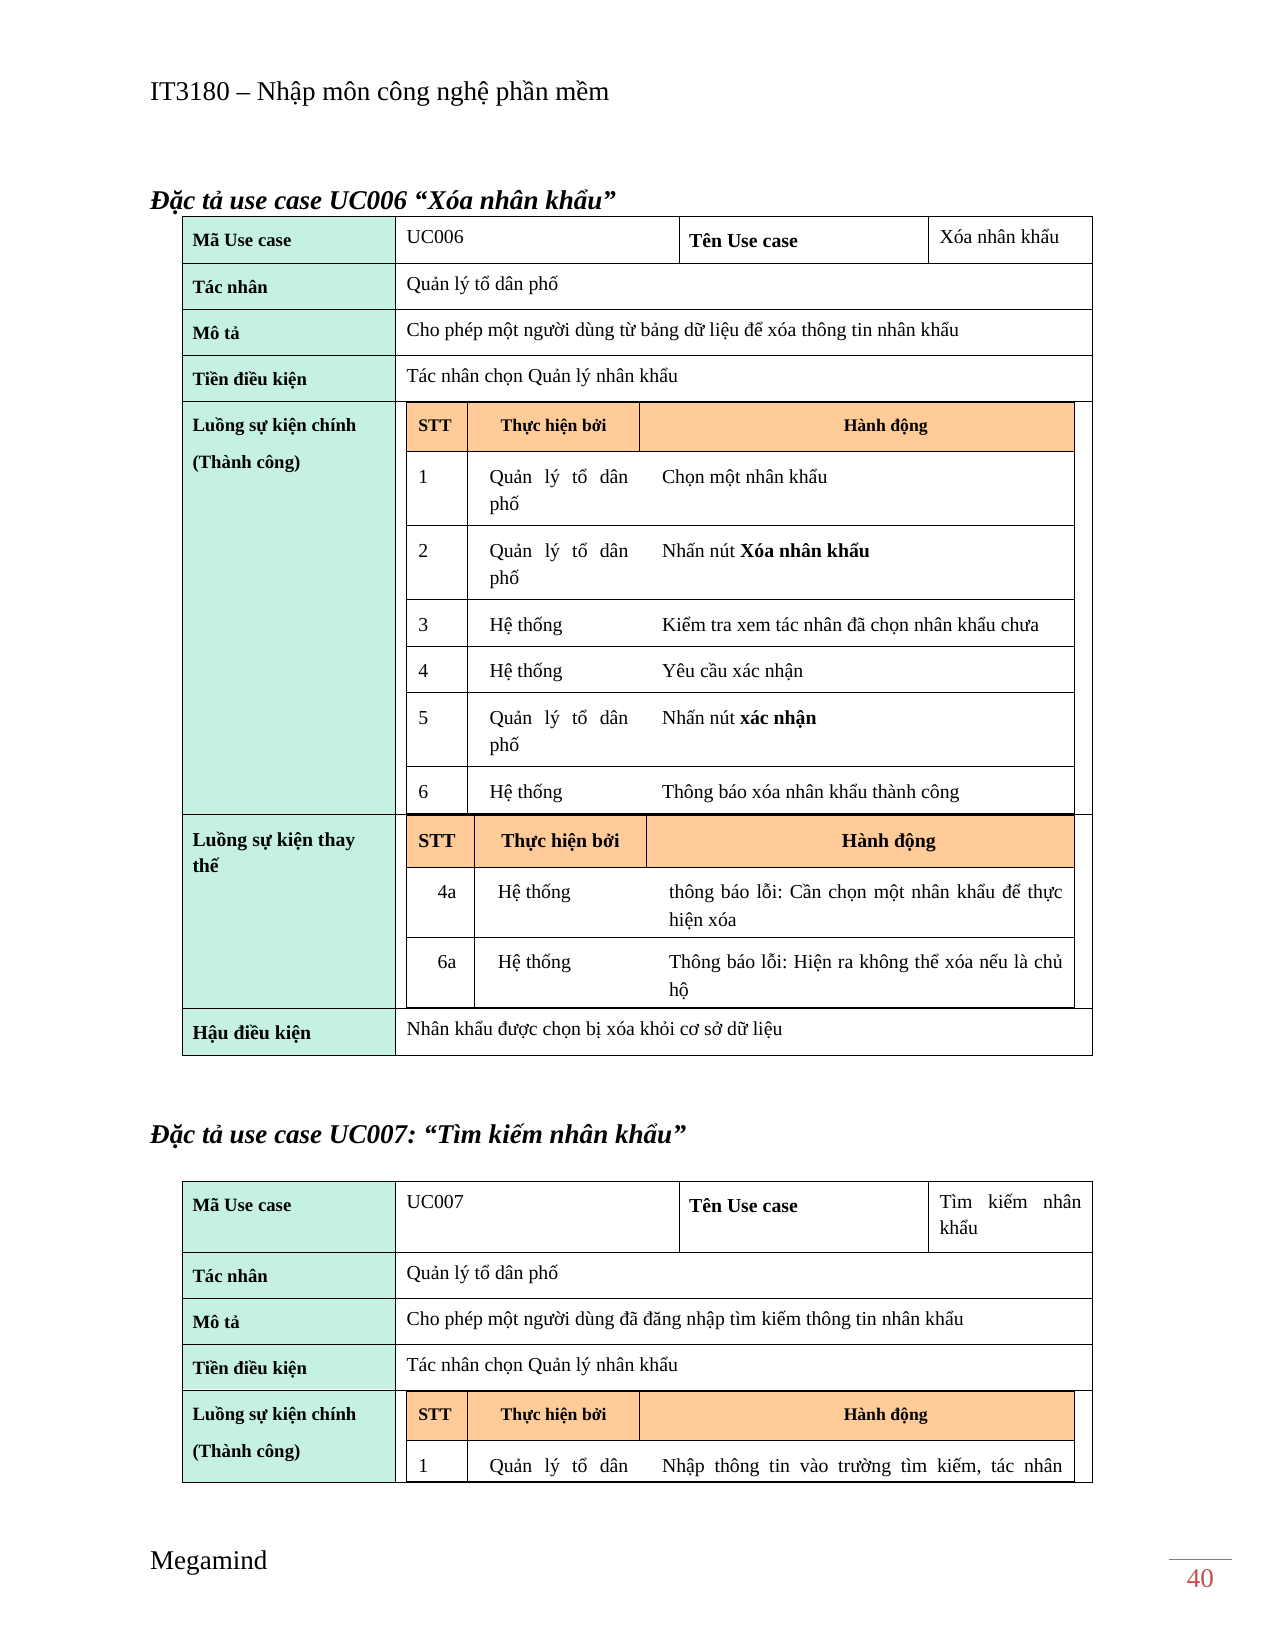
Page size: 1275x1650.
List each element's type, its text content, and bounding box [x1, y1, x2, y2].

table_cell [407, 693, 467, 766]
table_cell Tác nhân [183, 264, 395, 309]
table_header Mã Use case [183, 1182, 395, 1252]
table_cell Tác nhân chọn Quản lý nhân khẩu [396, 1345, 1092, 1389]
table_cell [468, 600, 1074, 646]
table_header Tên Use case [680, 1182, 928, 1252]
table_cell [407, 767, 467, 813]
table_cell Luồng sự kiện chính (Thành công) [183, 402, 395, 814]
table_cell Quản lý tổ dân phố [396, 264, 1092, 309]
table_cell [396, 1391, 406, 1482]
table_cell Hậu điều kiện [183, 1009, 395, 1055]
table_cell [407, 868, 474, 937]
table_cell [183, 1391, 395, 1482]
table_cell [1075, 1391, 1092, 1482]
table_cell Mô tả [183, 310, 395, 355]
table_cell Mô tả [183, 1299, 395, 1344]
table_cell Tiền điều kiện [183, 1345, 395, 1389]
table_cell [1075, 402, 1092, 814]
table_cell [468, 1441, 1074, 1481]
table_cell [468, 647, 1074, 692]
table_cell [407, 1441, 467, 1481]
table_cell [468, 693, 1074, 766]
table_cell [1075, 815, 1092, 1008]
table_cell [468, 526, 1074, 599]
table_cell [407, 600, 467, 646]
table_cell Quản lý tổ dân phố [396, 1253, 1092, 1298]
table_header UC006 [396, 217, 679, 263]
table_cell [475, 868, 1074, 937]
table_cell Cho phép một người dùng từ bảng dữ liệu để xóa thông tin nhân khẩu [396, 310, 1092, 355]
table_cell Cho phép một người dùng đã đăng nhập tìm kiếm thông tin nhân khẩu [396, 1299, 1092, 1344]
table_header UC007 [396, 1182, 679, 1252]
text Đặc tả use case UC007: “Tìm kiếm nhân khẩu” [150, 1118, 1125, 1149]
table_cell [407, 647, 467, 692]
table_cell [396, 815, 406, 1008]
table_cell Nhân khẩu được chọn bị xóa khỏi cơ sở dữ liệu [396, 1009, 1092, 1055]
table_header Mã Use case [183, 217, 395, 263]
table_cell [407, 452, 467, 525]
table_cell Tác nhân chọn Quản lý nhân khẩu [396, 356, 1092, 401]
table_cell [468, 767, 1074, 813]
table_header Tên Use case [680, 217, 928, 263]
table_cell [407, 938, 474, 1007]
text Đặc tả use case UC006 “Xóa nhân khẩu” [150, 184, 1125, 216]
table_cell Tiền điều kiện [183, 356, 395, 401]
table_cell Tác nhân [183, 1253, 395, 1298]
table_cell [396, 402, 406, 814]
table_header Tìm kiếm nhân khẩu [929, 1182, 1092, 1252]
table_cell [407, 526, 467, 599]
table_cell Luồng sự kiện thay thế [183, 815, 395, 1008]
table_cell [468, 452, 1074, 525]
table_cell [475, 938, 1074, 1007]
table_header Xóa nhân khẩu [929, 217, 1092, 263]
